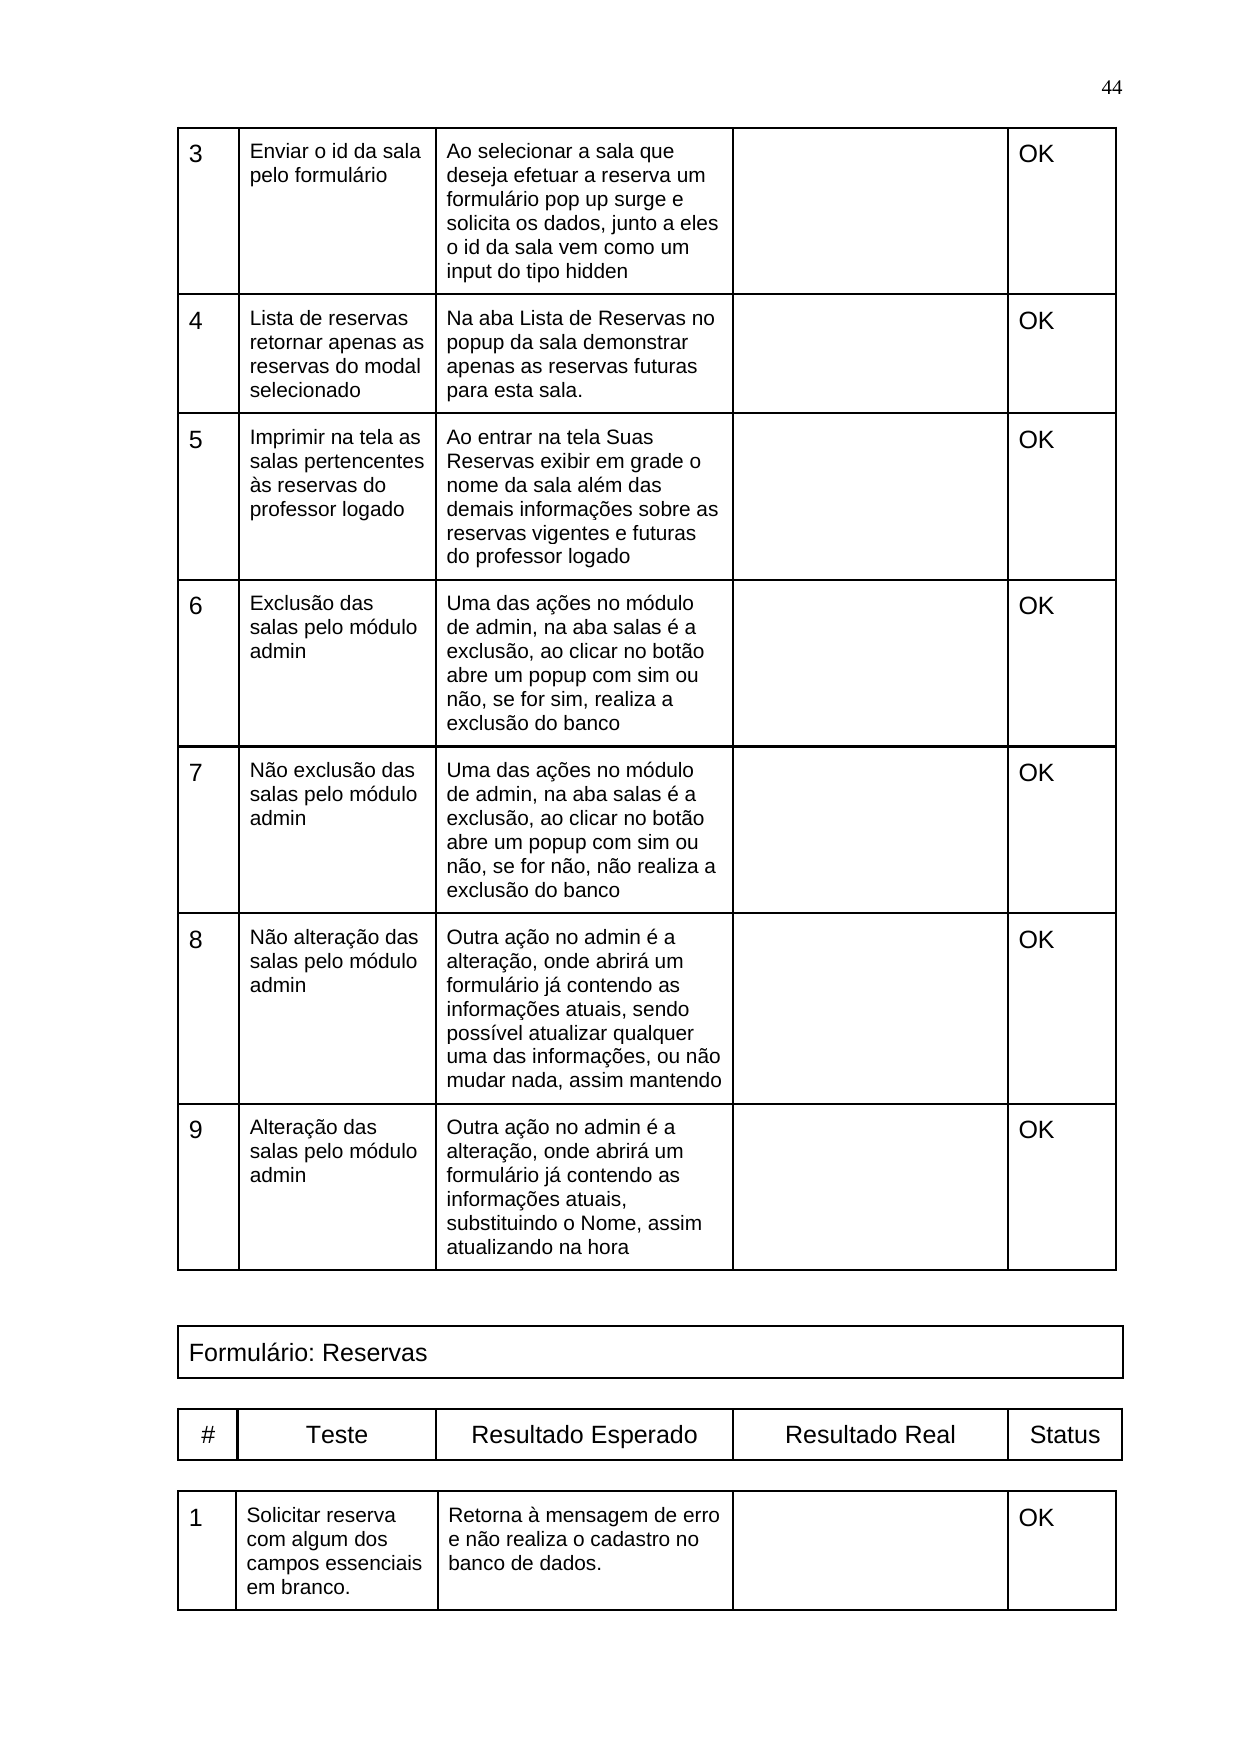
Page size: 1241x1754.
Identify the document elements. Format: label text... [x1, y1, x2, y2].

table_header Teste [239, 1410, 435, 1459]
table_header [734, 1492, 1007, 1609]
table_cell Uma das ações no módulo de admin, na aba salas é a exclusão, ao clicar no botão abre um popup com sim ou não, se for não, não realiza a exclusão do banco [437, 748, 732, 912]
table_header Resultado Esperado [437, 1410, 732, 1459]
table_cell OK [1009, 914, 1115, 1103]
table_cell [734, 295, 1007, 412]
table_header 1 [179, 1492, 235, 1609]
table_cell [734, 914, 1007, 1103]
table_cell Uma das ações no módulo de admin, na aba salas é a exclusão, ao clicar no botão abre um popup com sim ou não, se for sim, realiza a exclusão do banco [437, 581, 732, 745]
table_cell 9 [179, 1105, 238, 1269]
table_header Formulário: Reservas [179, 1327, 1122, 1377]
table_header # [179, 1410, 236, 1459]
table_cell Não alteração das salas pelo módulo admin [240, 914, 435, 1103]
table_cell [734, 581, 1007, 745]
table_header Retorna à mensagem de erro e não realiza o cadastro no banco de dados. [439, 1492, 732, 1609]
table_cell 6 [179, 581, 238, 745]
table_header Solicitar reserva com algum dos campos essenciais em branco. [237, 1492, 437, 1609]
table_cell 3 [179, 129, 238, 293]
table_cell Outra ação no admin é a alteração, onde abrirá um formulário já contendo as informações atuais, substituindo o Nome, assim atualizando na hora [437, 1105, 732, 1269]
table_cell Lista de reservas retornar apenas as reservas do modal selecionado [240, 295, 435, 412]
table_cell Ao selecionar a sala que deseja efetuar a reserva um formulário pop up surge e solicita os dados, junto a eles o id da sala vem como um input do tipo hidden [437, 129, 732, 293]
table_cell OK [1009, 414, 1115, 579]
table_cell OK [1009, 129, 1115, 293]
table_cell Não exclusão das salas pelo módulo admin [240, 748, 435, 912]
table_cell 7 [179, 748, 238, 912]
table_cell Outra ação no admin é a alteração, onde abrirá um formulário já contendo as informações atuais, sendo possível atualizar qualquer uma das informações, ou não mudar nada, assim mantendo [437, 914, 732, 1103]
table_cell OK [1009, 748, 1115, 912]
table_cell Alteração das salas pelo módulo admin [240, 1105, 435, 1269]
table_header OK [1009, 1492, 1115, 1609]
table_cell Na aba Lista de Reservas no popup da sala demonstrar apenas as reservas futuras para esta sala. [437, 295, 732, 412]
table_cell OK [1009, 295, 1115, 412]
table_cell Ao entrar na tela Suas Reservas exibir em grade o nome da sala além das demais informações sobre as reservas vigentes e futuras do professor logado [437, 414, 732, 579]
table_cell [734, 1105, 1007, 1269]
table_cell Exclusão das salas pelo módulo admin [240, 581, 435, 745]
table_cell 8 [179, 914, 238, 1103]
table_cell [734, 414, 1007, 579]
table_cell 4 [179, 295, 238, 412]
table_cell 5 [179, 414, 238, 579]
table_header Resultado Real [734, 1410, 1007, 1459]
table_cell OK [1009, 581, 1115, 745]
table_cell [734, 748, 1007, 912]
table_cell OK [1009, 1105, 1115, 1269]
table_header Status [1009, 1410, 1121, 1459]
table_cell [734, 129, 1007, 293]
table_cell Imprimir na tela as salas pertencentes às reservas do professor logado [240, 414, 435, 579]
table_cell Enviar o id da sala pelo formulário [240, 129, 435, 293]
